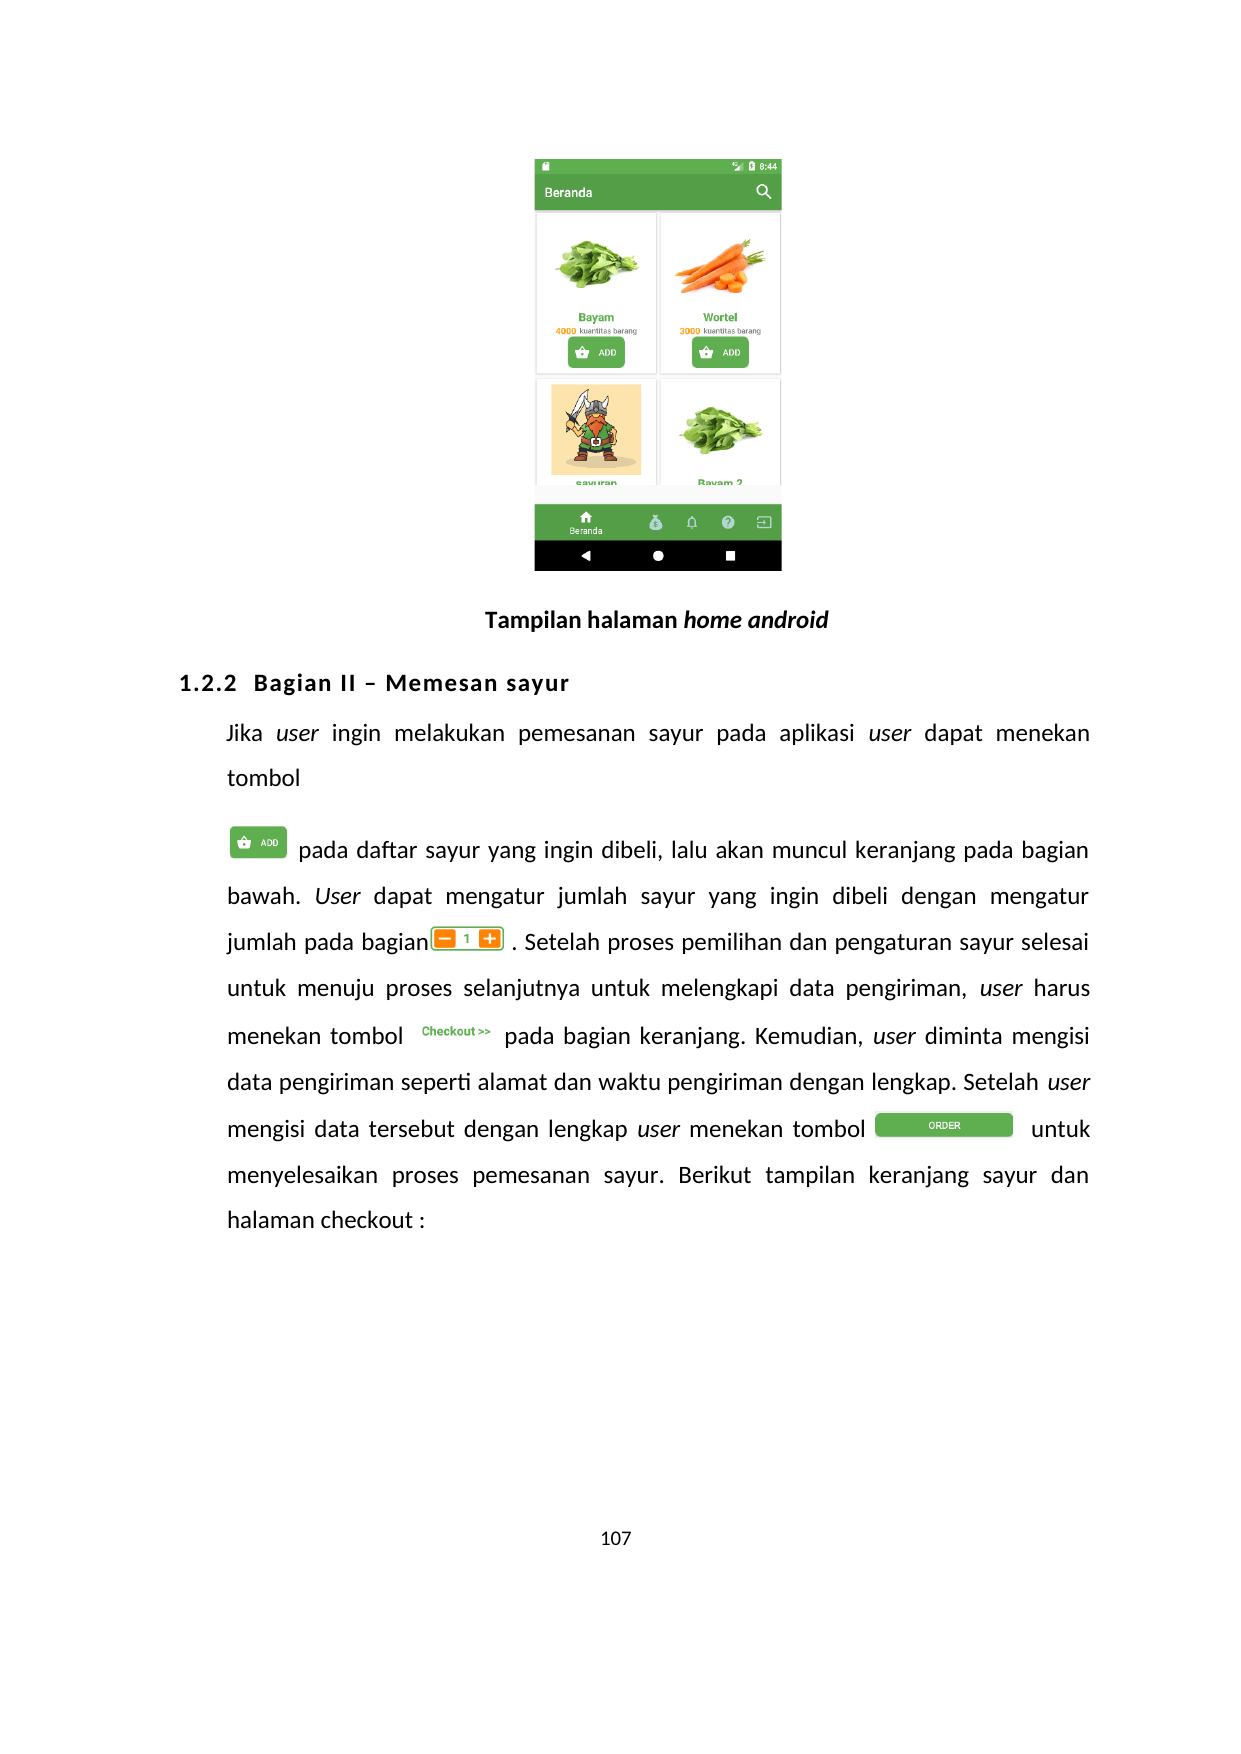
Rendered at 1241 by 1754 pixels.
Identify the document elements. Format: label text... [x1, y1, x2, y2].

picture [429, 925, 505, 951]
picture [534, 159, 782, 571]
picture [225, 826, 291, 859]
text Jika user ingin melakukan pemesanan sayur pada aplikasi user dapat menekan tombol [226, 717, 1090, 793]
picture [412, 1017, 496, 1045]
picture [874, 1111, 1014, 1138]
text Tampilan halaman home android [226, 604, 1090, 634]
text pada daftar sayur yang ingin dibeli, lalu akan muncul keranjang pada bagian bawah. User dapat mengatur jumlah sayur yang ingin dibeli dengan mengatur jumlah pada bagian . Setelah proses pemilihan dan pengaturan sayur selesai untuk menuju proses selanjutnya untuk melengkapi data pengiriman, user harus menekan tombol pada bagian keranjang. Kemudian, user diminta mengisi data pengiriman seperti alamat dan waktu pengiriman dengan lengkap. Setelah user mengisi data tersebut dengan lengkap user menekan tombol untuk menyelesaikan proses pemesanan sayur. Berikut tampilan keranjang sayur dan halaman checkout : [226, 826, 1090, 1235]
list Bagian II – Memesan sayur [179, 667, 1090, 698]
